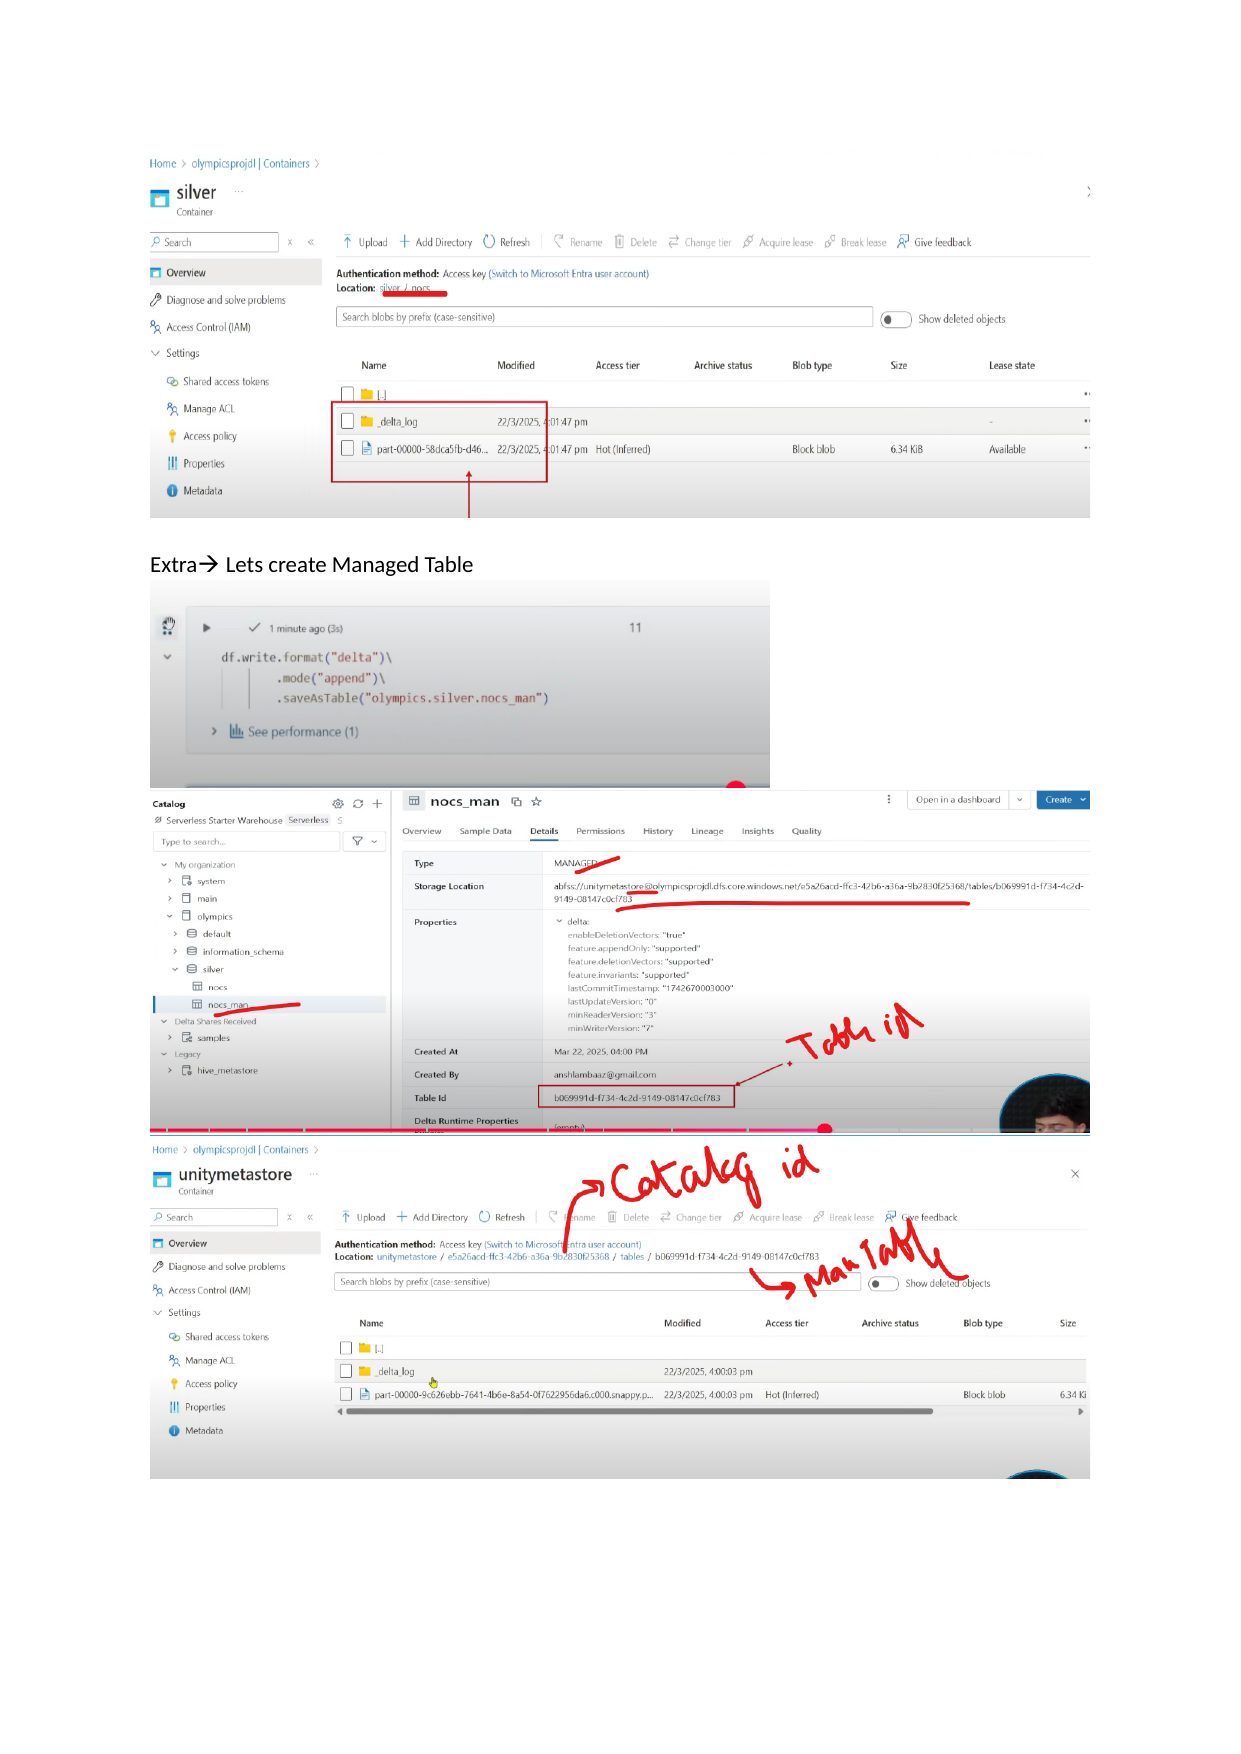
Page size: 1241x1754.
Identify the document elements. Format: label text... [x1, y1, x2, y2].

picture [150, 1135, 1091, 1479]
picture [150, 790, 1090, 1133]
picture [150, 580, 770, 788]
picture [150, 150, 1091, 518]
